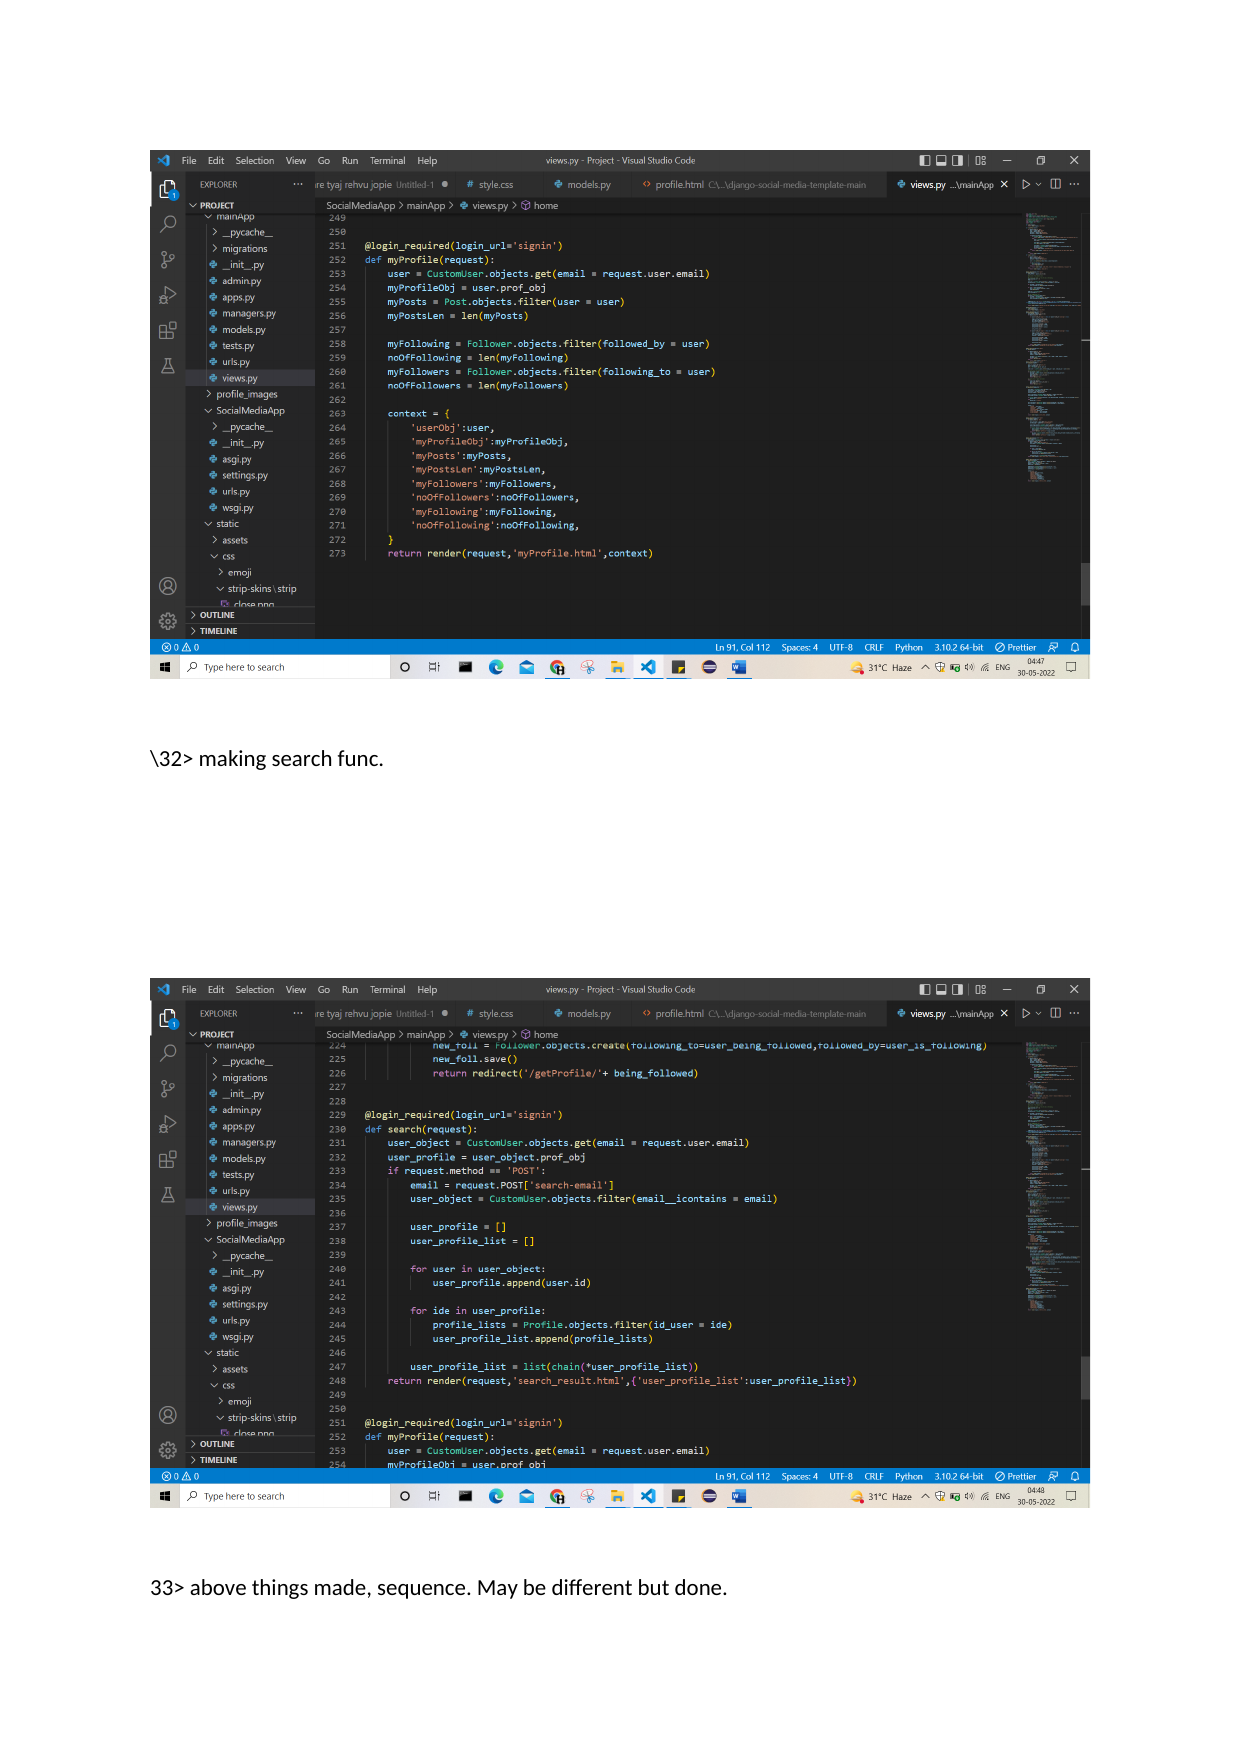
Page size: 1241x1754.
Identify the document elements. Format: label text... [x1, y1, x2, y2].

picture [150, 150, 1091, 679]
text 33> above things made, sequence. May be different but done. [150, 1573, 1090, 1602]
text \32> making search func. [150, 744, 1090, 773]
picture [150, 978, 1091, 1508]
